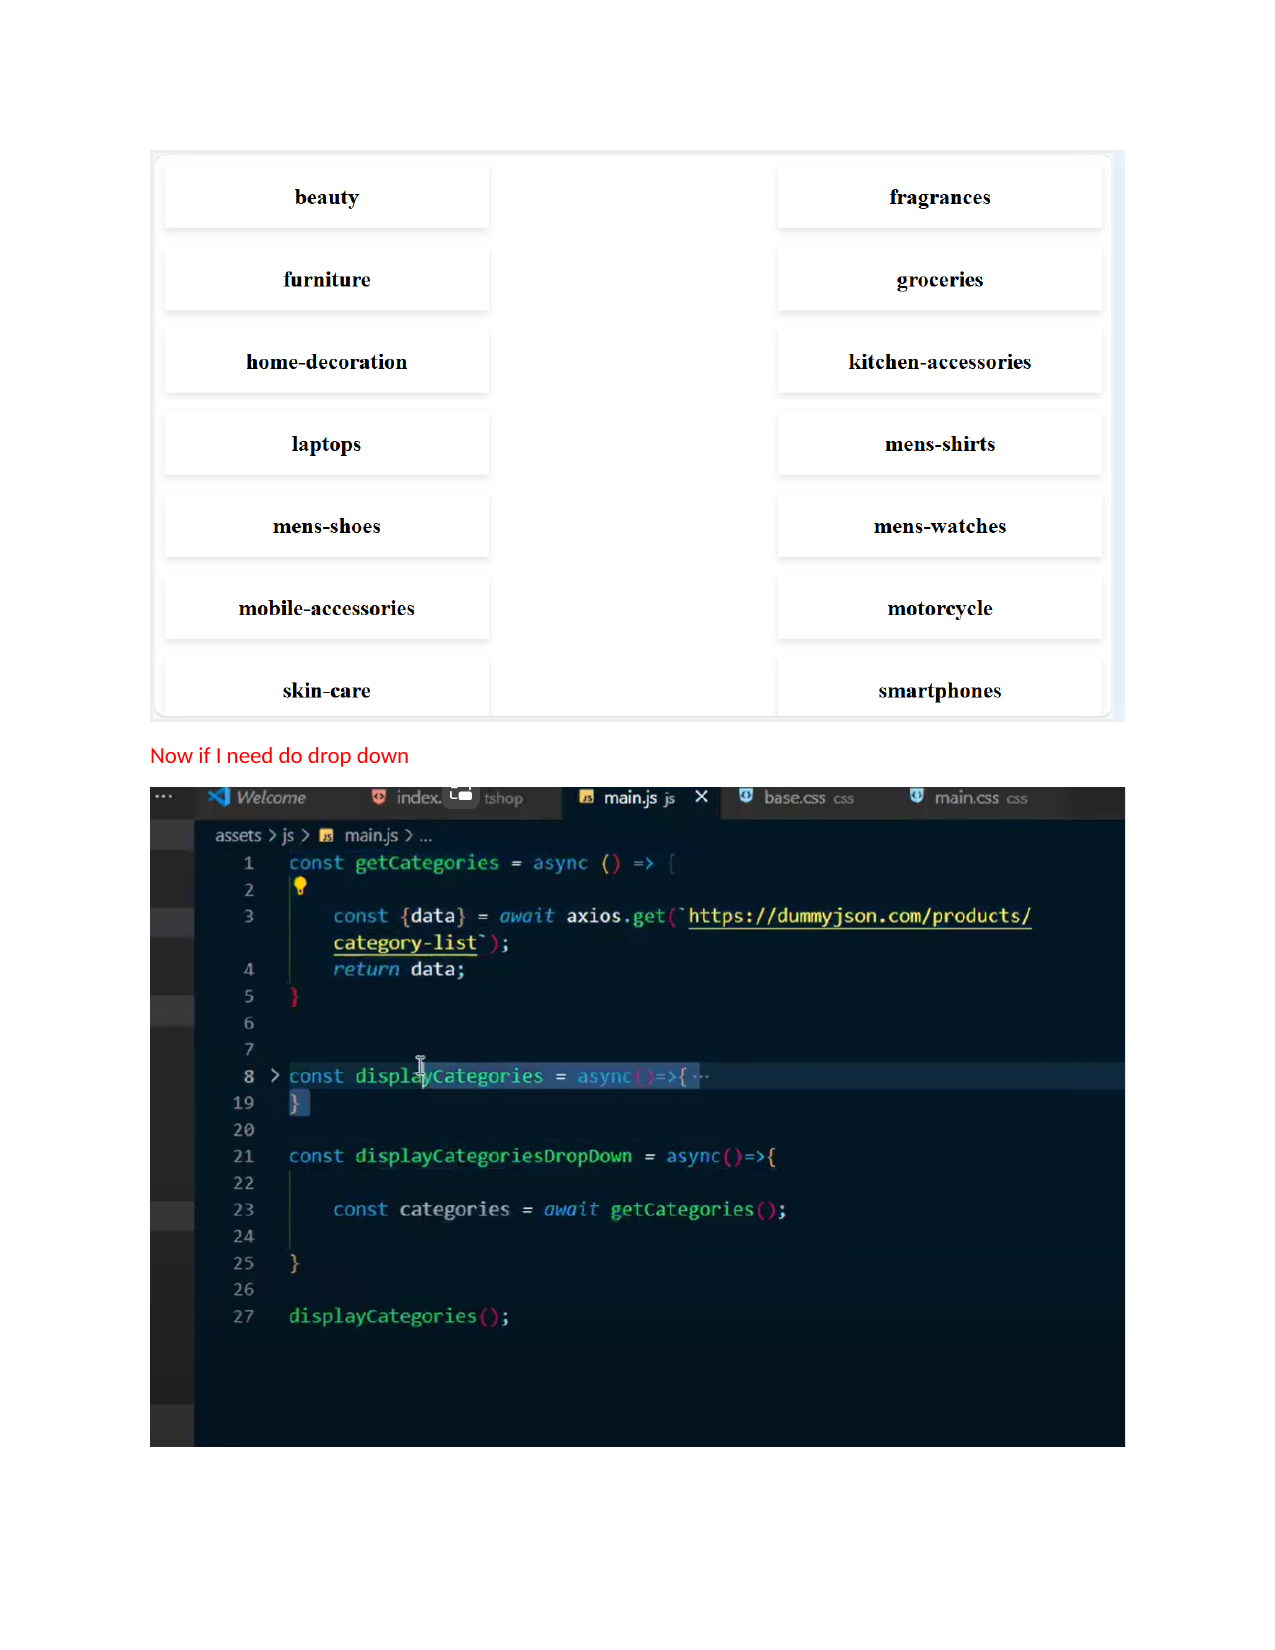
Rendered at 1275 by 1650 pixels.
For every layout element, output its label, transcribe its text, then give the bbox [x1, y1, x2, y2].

picture [150, 787, 1125, 1447]
picture [150, 150, 1125, 722]
text Now if I need do drop down [150, 741, 1125, 769]
